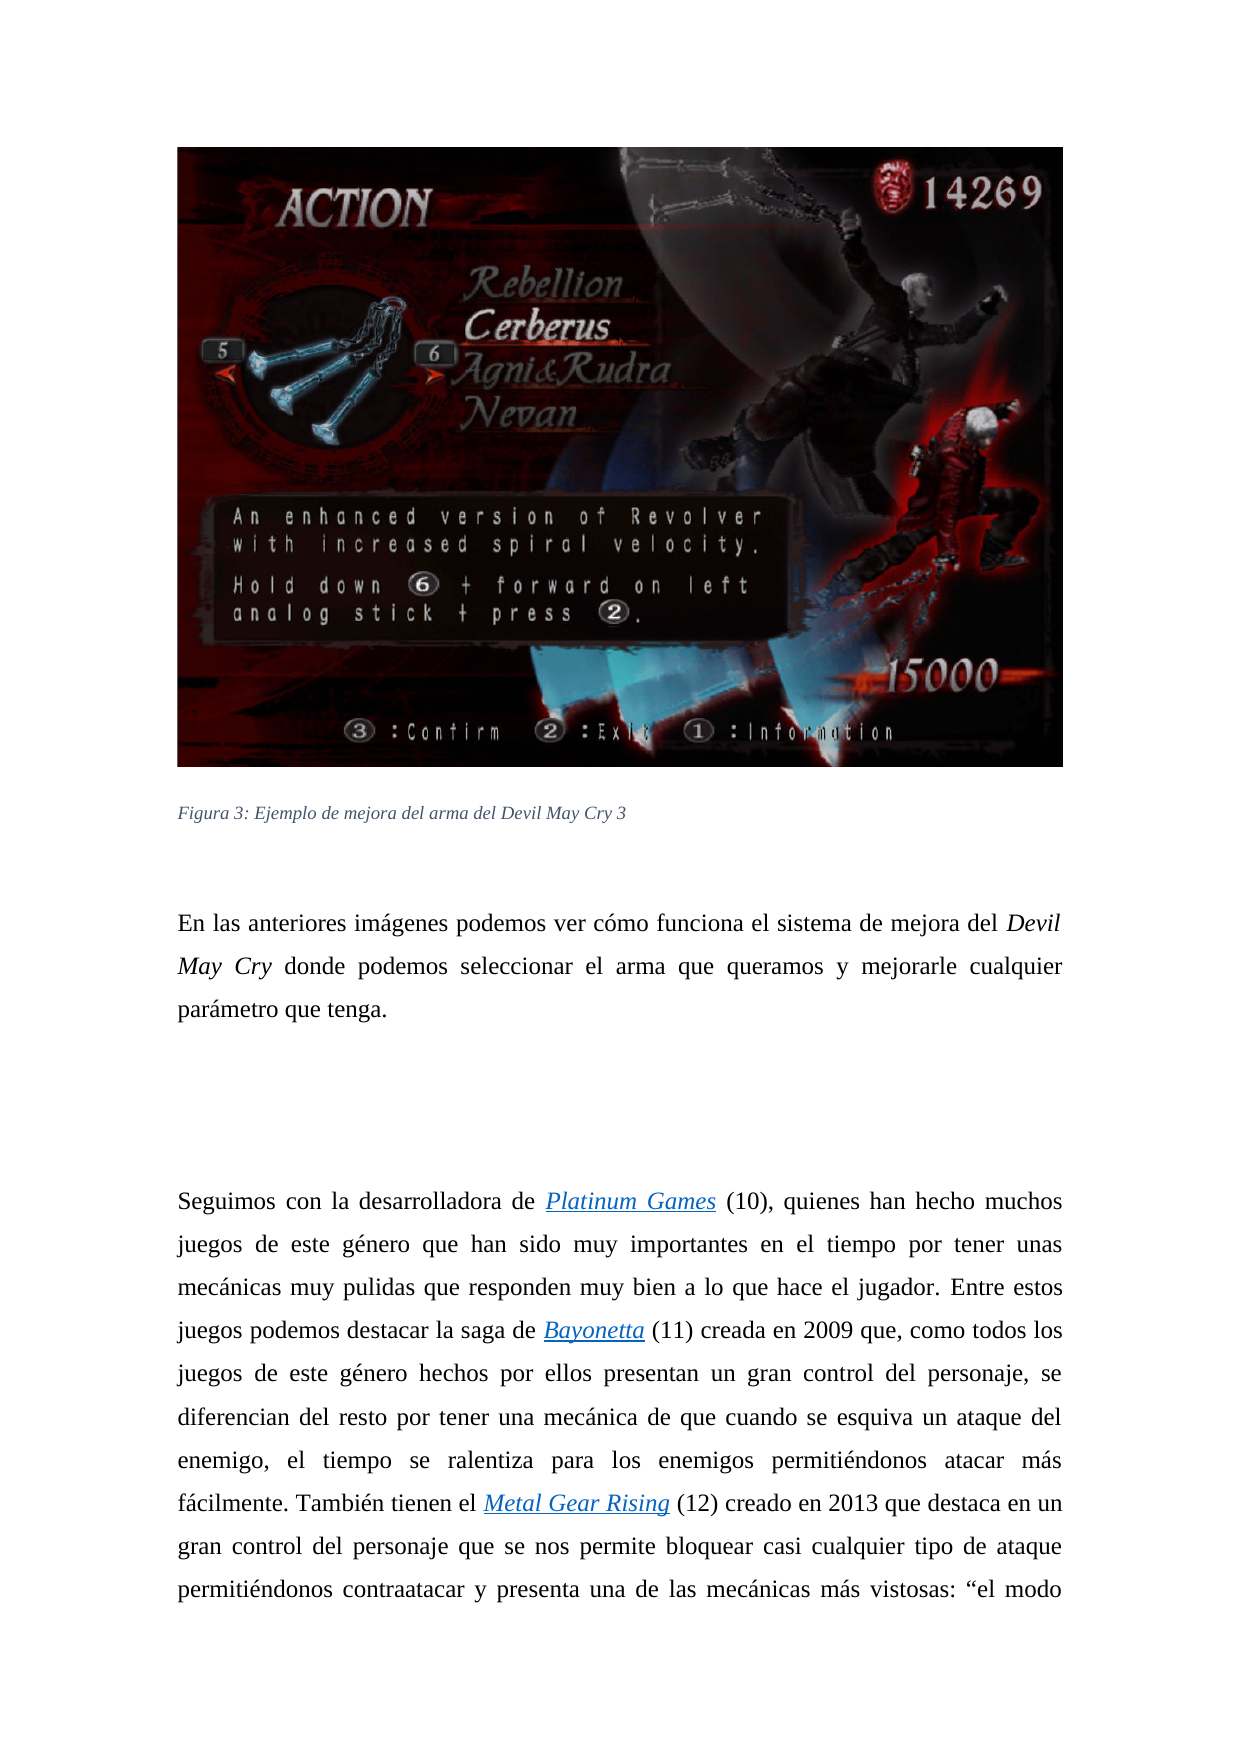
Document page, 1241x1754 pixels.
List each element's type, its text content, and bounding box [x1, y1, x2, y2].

picture [177, 147, 1063, 767]
text Figura 3: Ejemplo de mejora del arma del Devil May Cry 3 [177, 802, 1063, 823]
text En las anteriores imágenes podemos ver cómo funciona el sistema de mejora del Devil May Cry donde podemos seleccionar el arma que queramos y mejorarle cualquier parámetro que tenga. [177, 908, 1063, 1023]
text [177, 1186, 1063, 1603]
